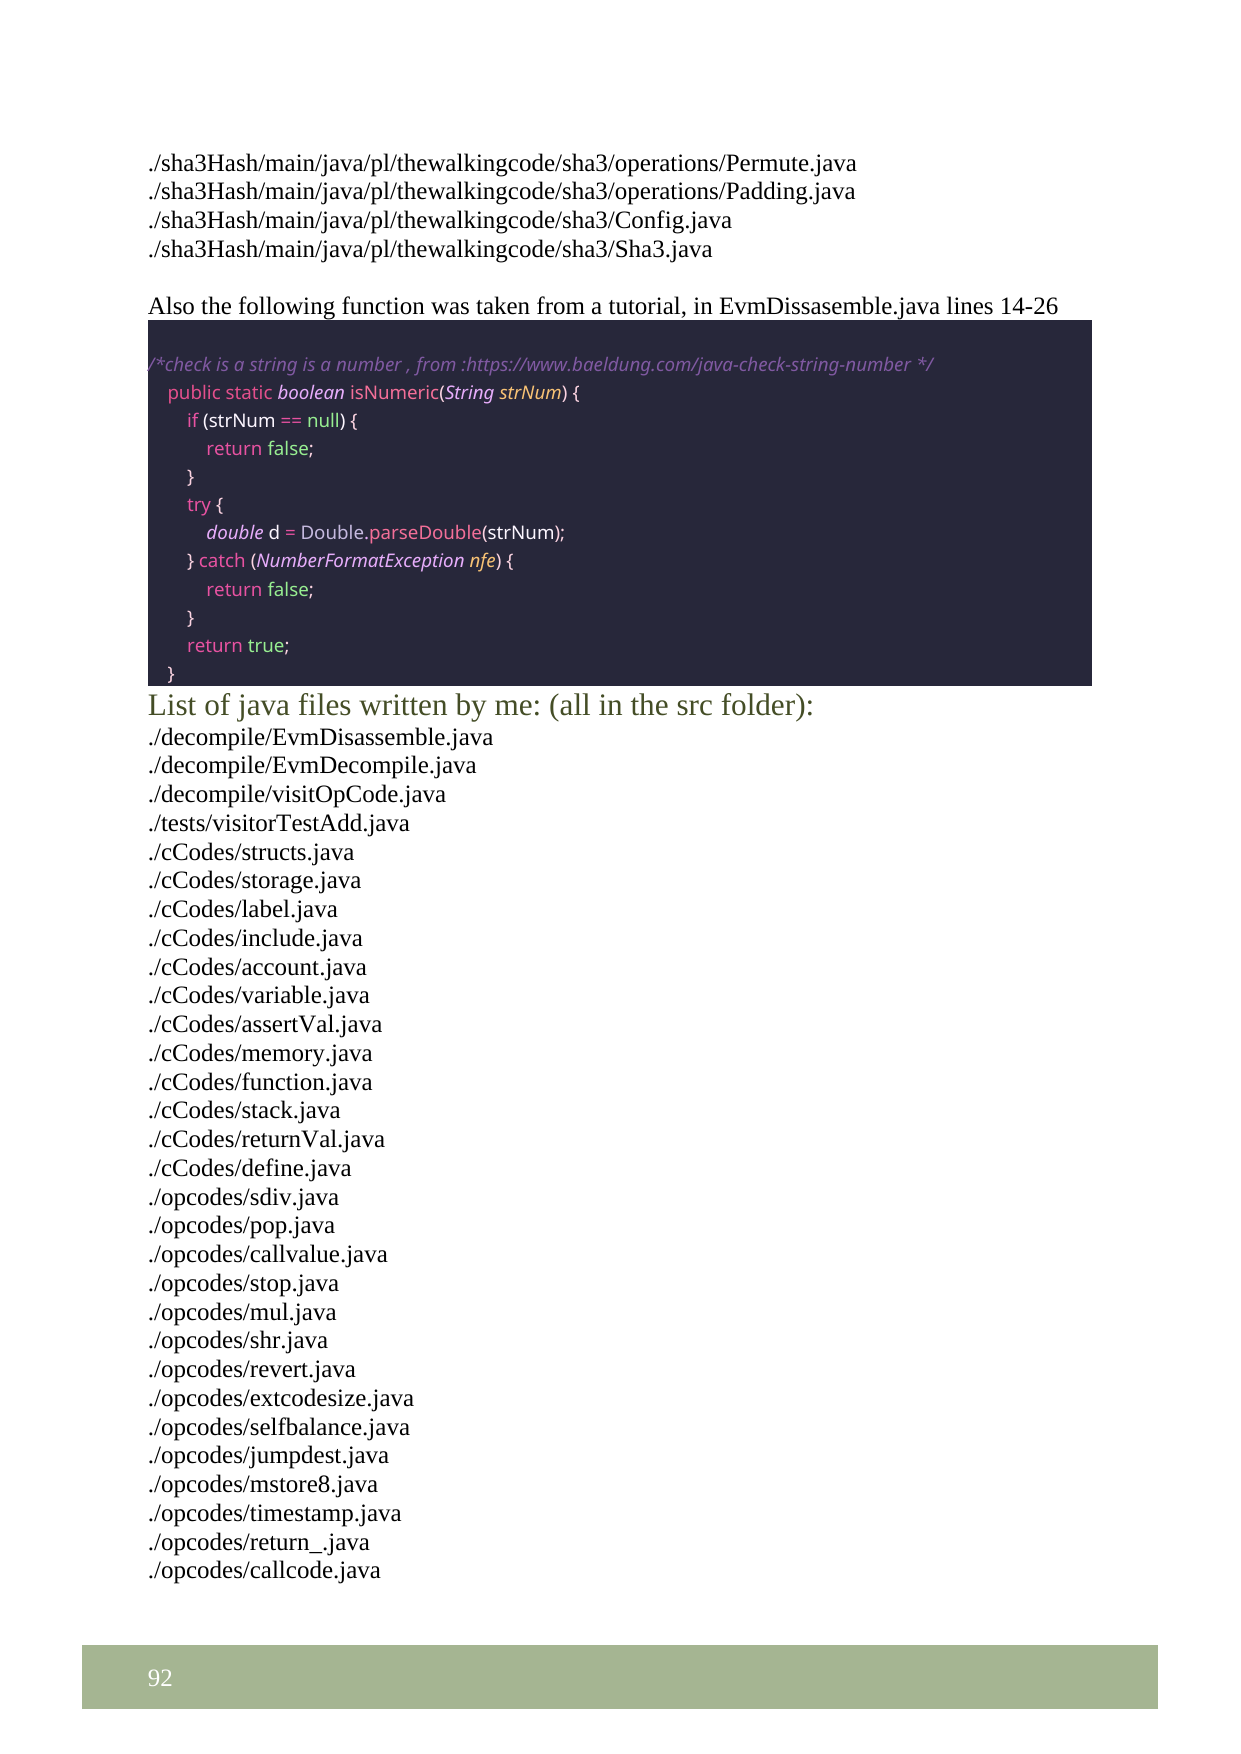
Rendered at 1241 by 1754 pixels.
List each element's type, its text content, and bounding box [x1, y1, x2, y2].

text ./decompile/visitOpCode.java [148, 779, 1092, 808]
text } [148, 601, 1092, 629]
text ./opcodes/timestamp.java [148, 1498, 1092, 1527]
text ./cCodes/define.java [148, 1153, 1092, 1182]
text if (strNum == null) { [148, 404, 1092, 433]
text ./opcodes/mstore8.java [148, 1469, 1092, 1498]
text ./cCodes/stack.java [148, 1096, 1092, 1124]
text ./opcodes/stop.java [148, 1268, 1092, 1297]
text ./sha3Hash/main/java/pl/thewalkingcode/sha3/operations/Permute.java [148, 148, 1092, 176]
text ./cCodes/memory.java [148, 1038, 1092, 1067]
text ./cCodes/assertVal.java [148, 1009, 1092, 1038]
text ./cCodes/variable.java [148, 981, 1092, 1009]
text List of java files written by me: (all in the src folder): [148, 686, 1092, 722]
text } [148, 658, 1092, 686]
text ./opcodes/mul.java [148, 1297, 1092, 1326]
text ./opcodes/extcodesize.java [148, 1383, 1092, 1412]
text ./opcodes/selfbalance.java [148, 1412, 1092, 1441]
text return false; [148, 433, 1092, 461]
text ./cCodes/include.java [148, 923, 1092, 952]
text double d = Double.parseDouble(strNum); [148, 517, 1092, 545]
text ./tests/visitorTestAdd.java [148, 808, 1092, 837]
text ./opcodes/pop.java [148, 1211, 1092, 1239]
text return false; [148, 573, 1092, 601]
text ./sha3Hash/main/java/pl/thewalkingcode/sha3/Config.java [148, 205, 1092, 234]
text public static boolean isNumeric(String strNum) { [148, 376, 1092, 404]
text ./cCodes/storage.java [148, 866, 1092, 894]
text ./cCodes/account.java [148, 952, 1092, 981]
text ./opcodes/return_.java [148, 1527, 1092, 1556]
text ./cCodes/label.java [148, 894, 1092, 923]
text ./decompile/EvmDecompile.java [148, 751, 1092, 779]
text Also the following function was taken from a tutorial, in EvmDissasemble.java lines 14-26 [148, 291, 1092, 320]
text ./sha3Hash/main/java/pl/thewalkingcode/sha3/operations/Padding.java [148, 176, 1092, 205]
text ./opcodes/shr.java [148, 1326, 1092, 1354]
text ./opcodes/callcode.java [148, 1556, 1092, 1584]
text ./opcodes/revert.java [148, 1354, 1092, 1383]
text ./opcodes/sdiv.java [148, 1182, 1092, 1211]
text ./sha3Hash/main/java/pl/thewalkingcode/sha3/Sha3.java [148, 234, 1092, 263]
text } [148, 461, 1092, 489]
text } catch (NumberFormatException nfe) { [148, 545, 1092, 573]
text return true; [148, 629, 1092, 658]
text try { [148, 489, 1092, 517]
text ./cCodes/returnVal.java [148, 1124, 1092, 1153]
text ./decompile/EvmDisassemble.java [148, 722, 1092, 751]
text ./opcodes/callvalue.java [148, 1239, 1092, 1268]
text /*check is a string is a number , from :https://www.baeldung.com/java-check-string-number */ [148, 348, 1092, 376]
text ./cCodes/structs.java [148, 837, 1092, 866]
text ./cCodes/function.java [148, 1067, 1092, 1096]
text ./opcodes/jumpdest.java [148, 1441, 1092, 1469]
